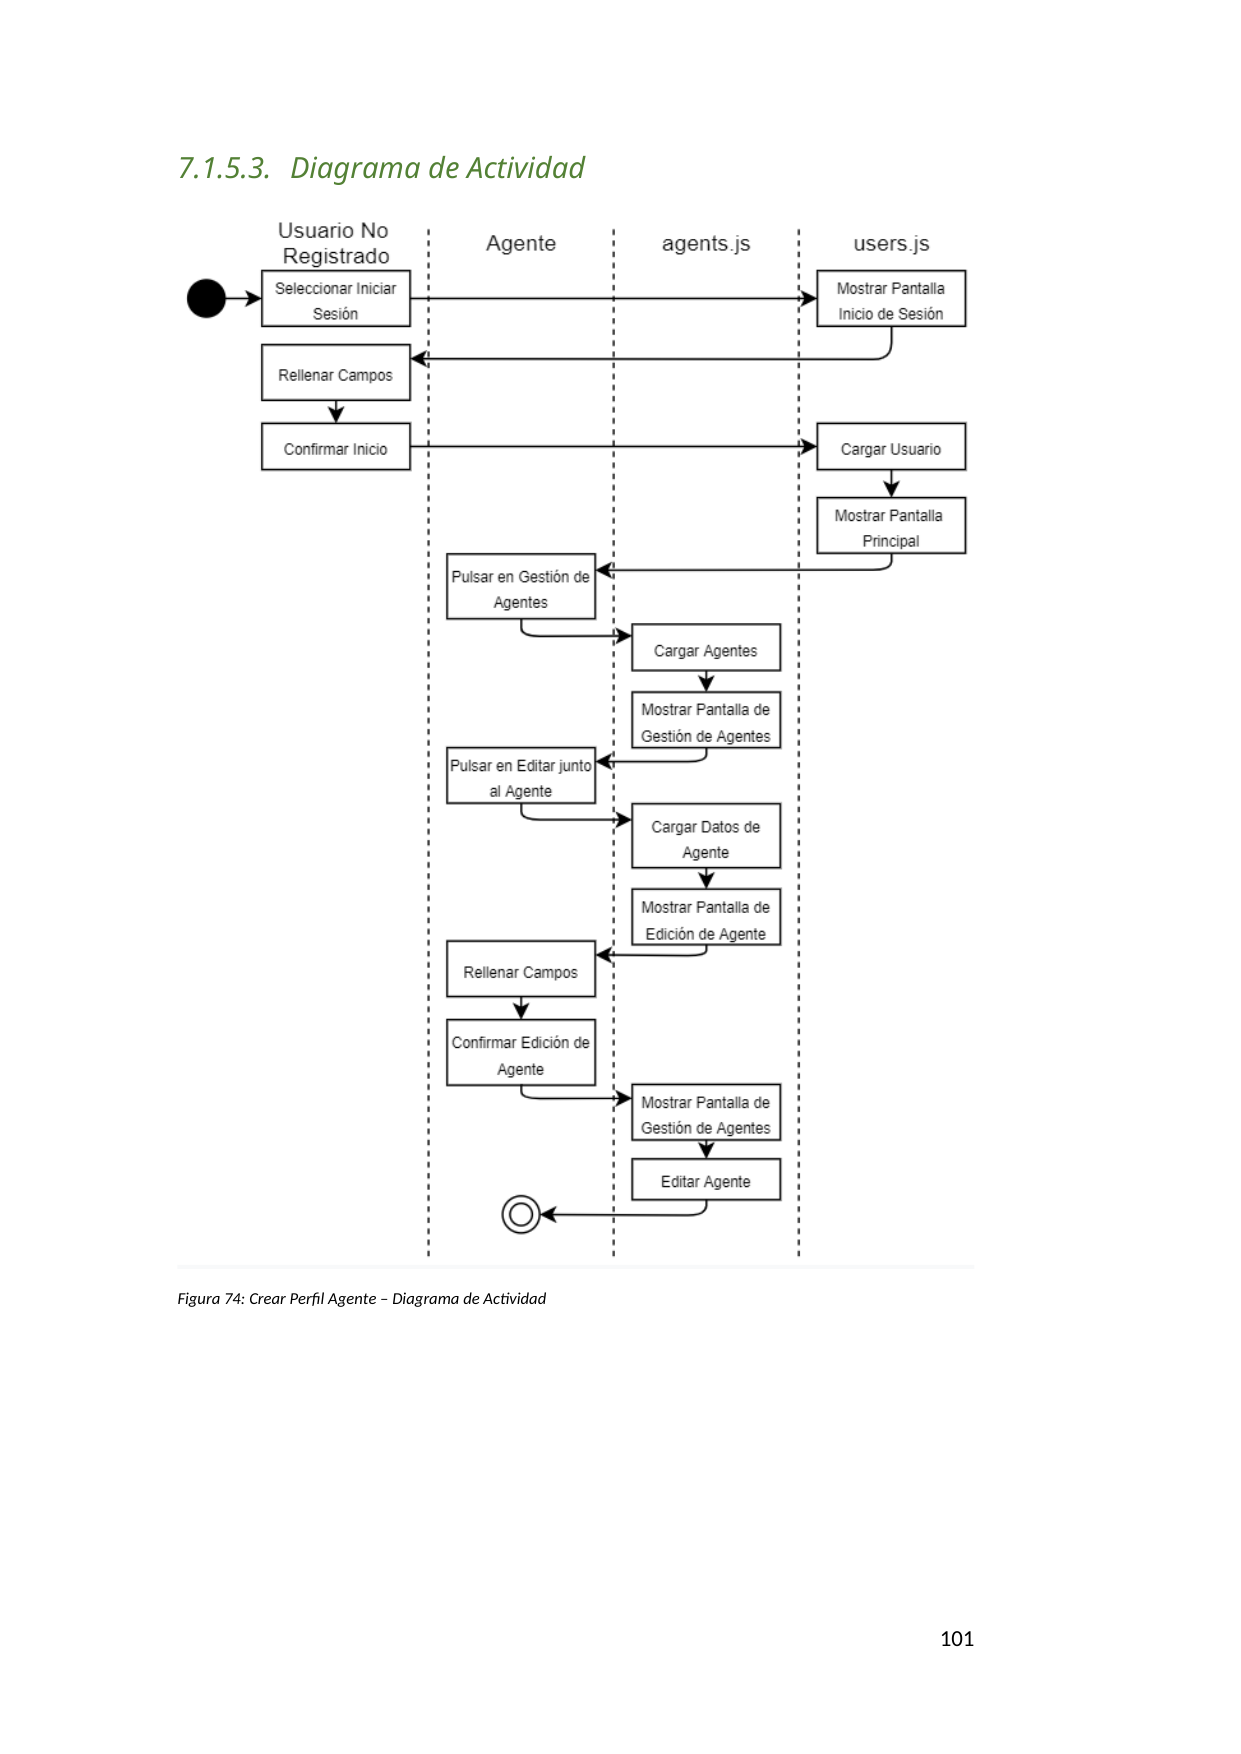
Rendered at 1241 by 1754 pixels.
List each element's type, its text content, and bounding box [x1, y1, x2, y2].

text Figura 74: Crear Perfil Agente – Diagrama de Actividad [177, 1288, 974, 1308]
subtitle Diagrama de Actividad [177, 148, 974, 187]
picture [177, 215, 975, 1269]
